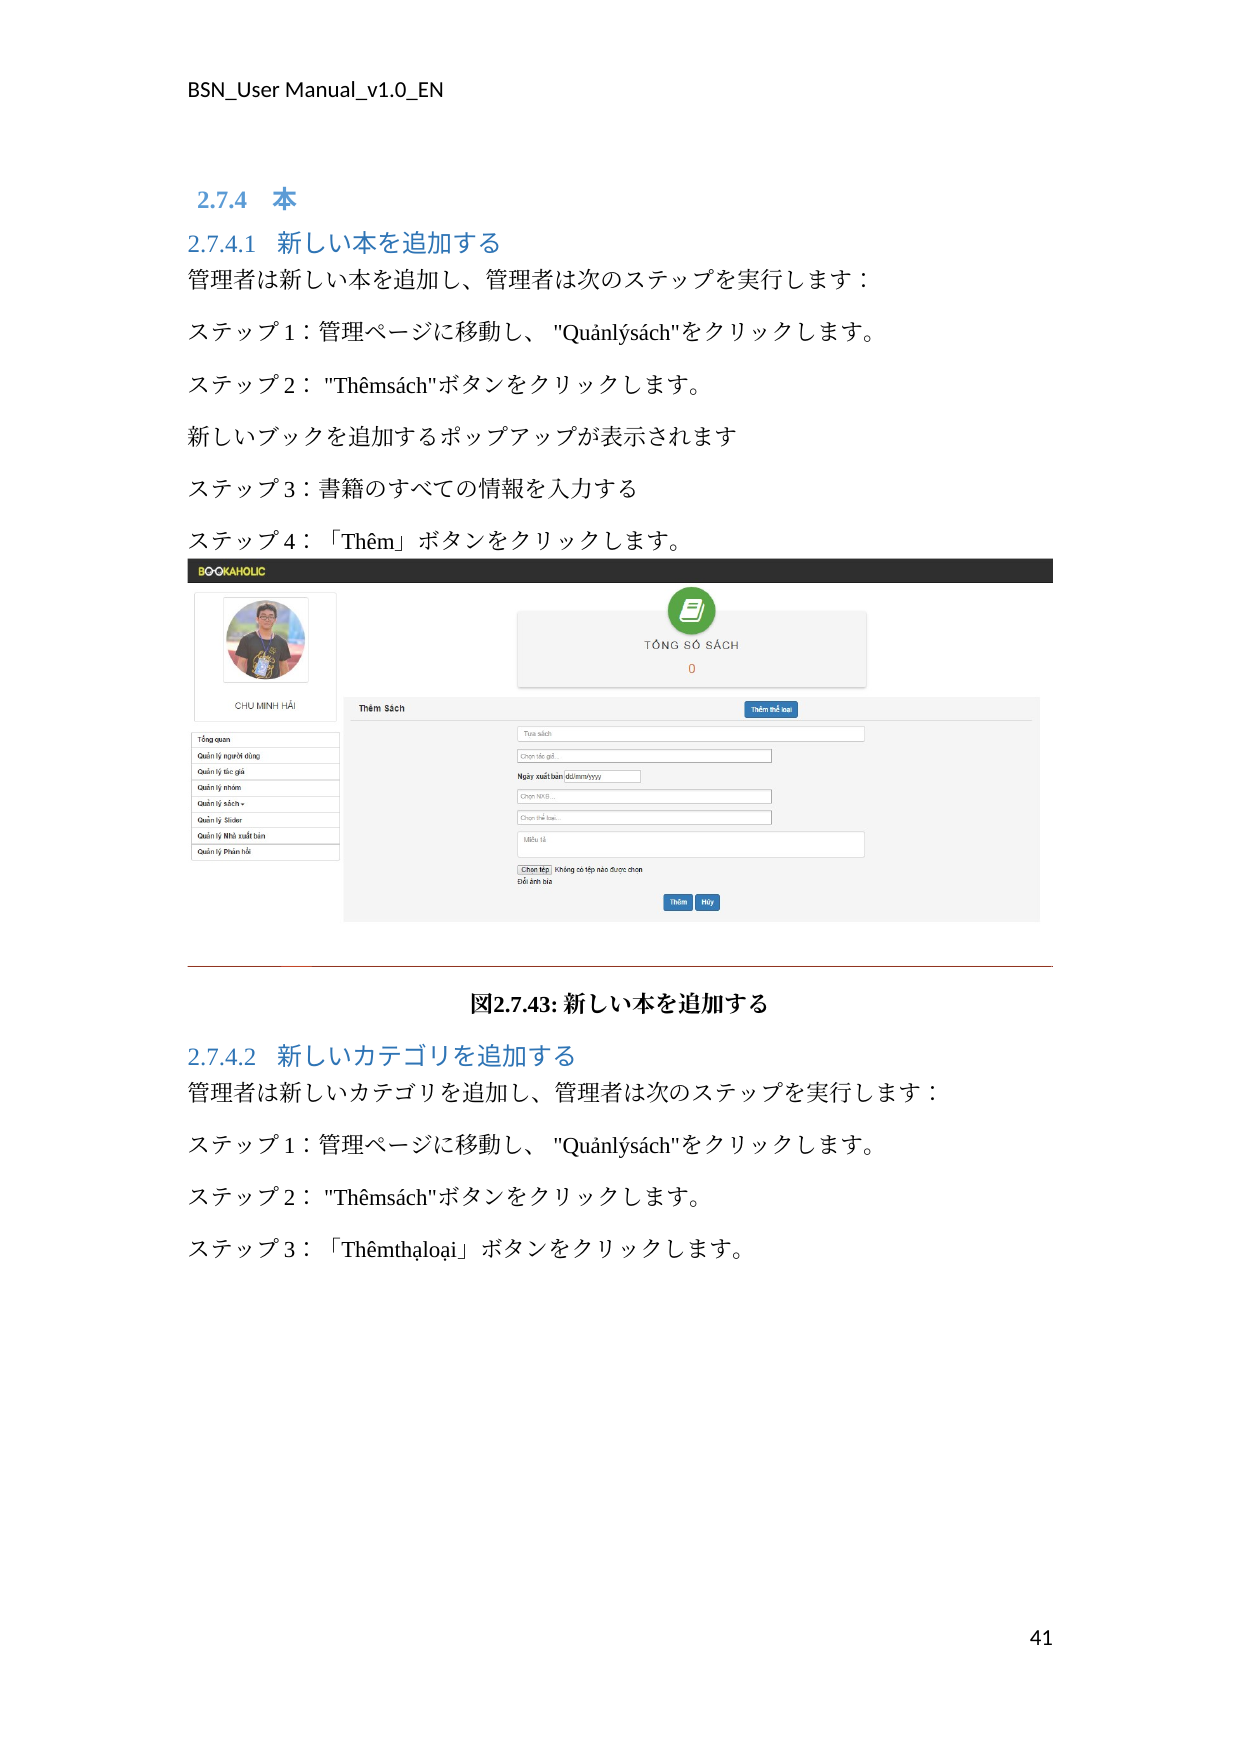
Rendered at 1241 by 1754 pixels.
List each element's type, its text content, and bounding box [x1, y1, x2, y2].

text ステップ3：書籍のすべての情報を入力する [187, 471, 1053, 504]
text 管理者は新しい本を追加し、管理者は次のステップを実行します： [187, 262, 1053, 295]
subtitle 新しいカテゴリを追加する [187, 1036, 1053, 1072]
text ステップ2： "Thêmsách"ボタンをクリックします。 [187, 1179, 1053, 1212]
subtitle 本 [197, 180, 1053, 216]
text 管理者は新しいカテゴリを追加し、管理者は次のステップを実行します： [187, 1075, 1053, 1108]
text ステップ3：「Thêmthạloại」ボタンをクリックします。 [187, 1232, 1053, 1264]
subtitle 新しい本を追加する [187, 223, 1053, 259]
text ステップ1：管理ページに移動し、 "Quảnlýsách"をクリックします。 [187, 1127, 1053, 1160]
text ステップ4：「Thêm」ボタンをクリックします。 [187, 523, 1053, 558]
text ステップ2： "Thêmsách"ボタンをクリックします。 [187, 367, 1053, 399]
text ステップ1：管理ページに移動し、 "Quảnlýsách"をクリックします。 [187, 314, 1053, 347]
picture [187, 558, 1053, 967]
text 新しいブックを追加するポップアップが表示されます [187, 419, 1053, 452]
